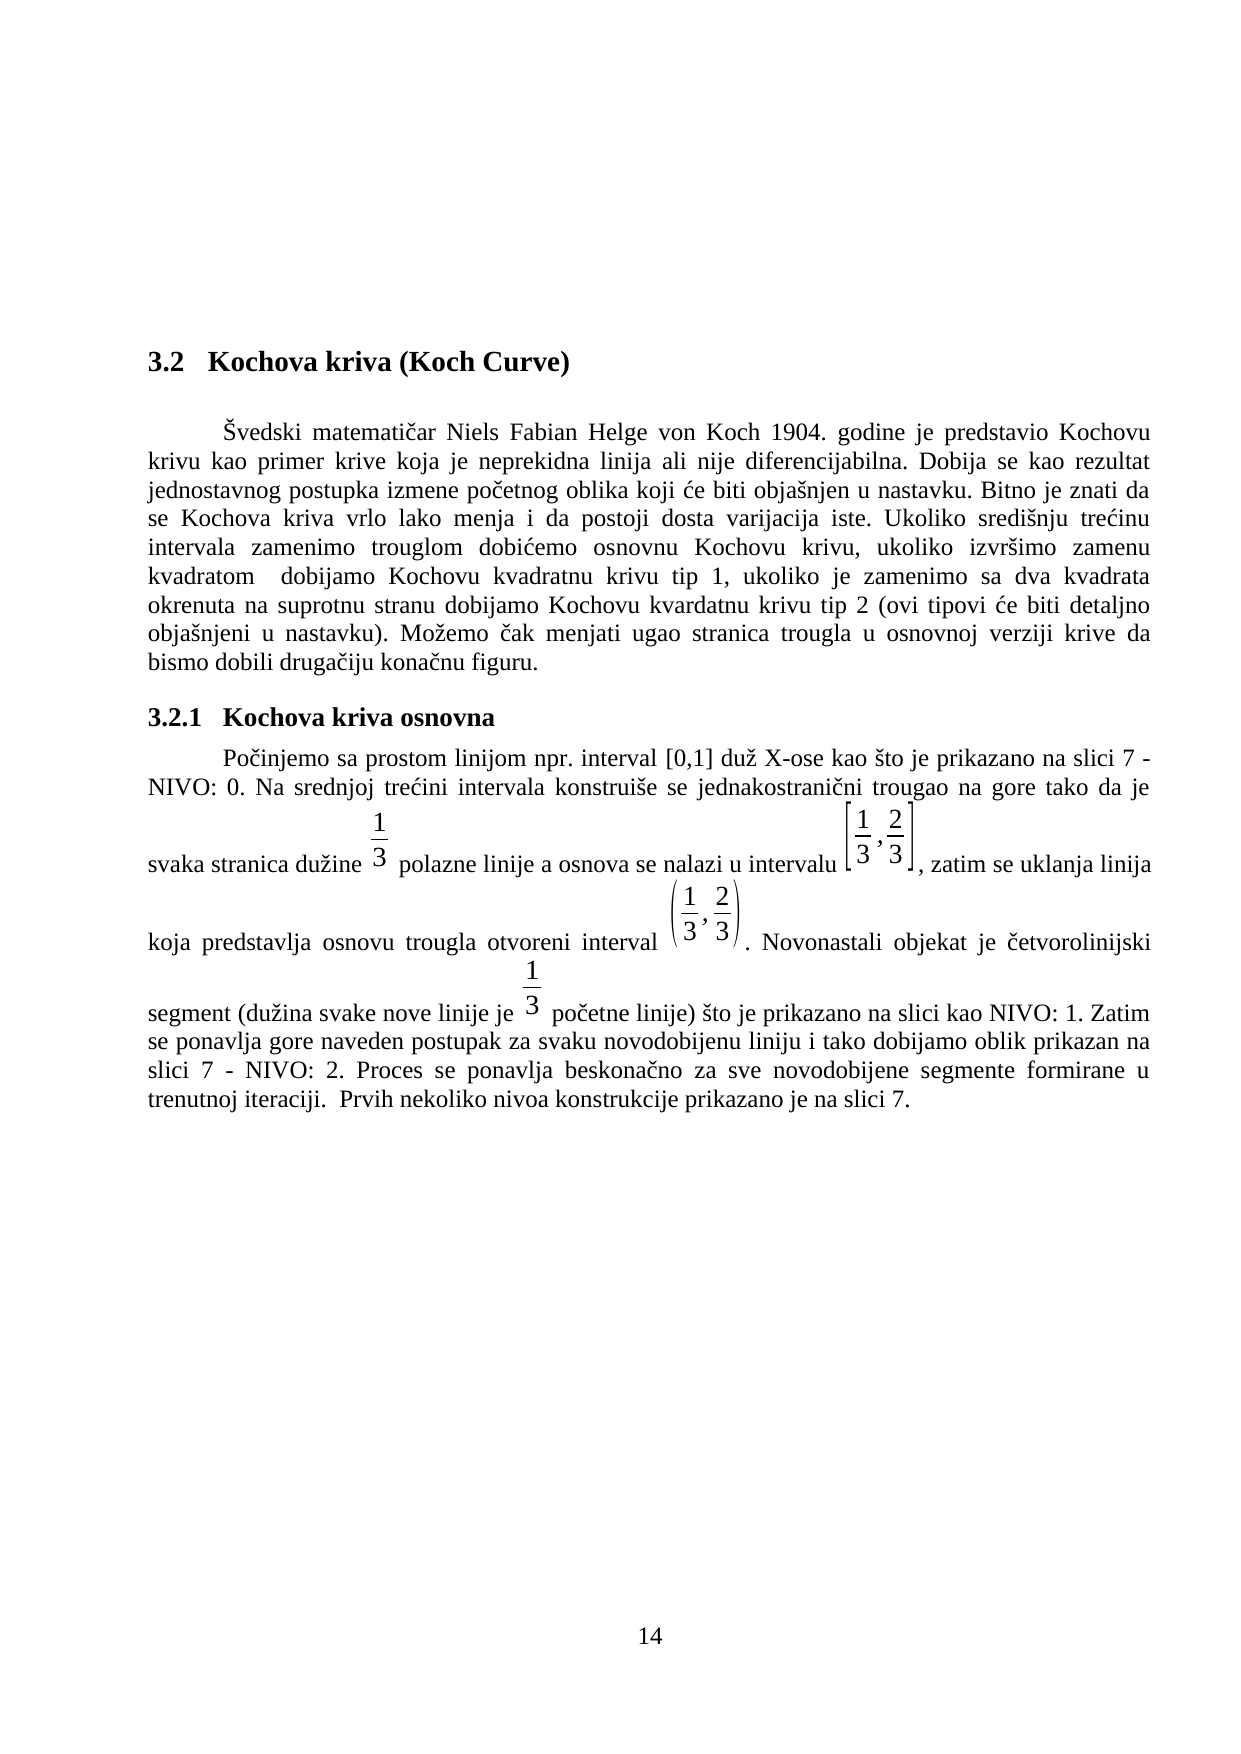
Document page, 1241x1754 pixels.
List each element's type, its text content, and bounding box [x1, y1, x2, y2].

text Švedski matematičar Niels Fabian Helge von Koch 1904. godine je predstavio Kochovu krivu kao primer krive koja je neprekidna linija ali nije diferencijabilna. Dobija se kao rezultat jednostavnog postupka izmene početnog oblika koji će biti objašnjen u nastavku. Bitno je znati da se Kochova kriva vrlo lako menja i da postoji dosta varijacija iste. Ukoliko središnju trećinu intervala zamenimo trouglom dobićemo osnovnu Kochovu krivu, ukoliko izvršimo zamenu kvadratom dobijamo Kochovu kvadratnu krivu tip 1, ukoliko je zamenimo sa dva kvadrata okrenuta na suprotnu stranu dobijamo Kochovu kvardatnu krivu tip 2 (ovi tipovi će biti detaljno objašnjeni u nastavku). Možemo čak menjati ugao stranica trougla u osnovnoj verziji krive da bismo dobili drugačiju konačnu figuru. [148, 417, 1152, 676]
subtitle Kochova kriva (Koch Curve) [148, 344, 1152, 377]
text Počinjemo sa prostom linijom npr. interval [0,1] duž X-ose kao što je prikazano na slici 7 -NIVO: 0. Na srednjoj trećini intervala konstruiše se jednakostranični trougao na gore tako da je svaka stranica dužine polazne linije a osnova se nalazi u intervalu , zatim se uklanja linija koja predstavlja osnovu trougla otvoreni interval . Novonastali objekat je četvorolinijski segment (dužina svake nove linije je početne linije) što je prikazano na slici kao NIVO: 1. Zatim se ponavlja gore naveden postupak za svaku novodobijenu liniju i tako dobijamo oblik prikazan na slici 7 - NIVO: 2. Proces se ponavlja beskonačno za sve novodobijene segmente formirane u trenutnoj iteraciji. Prvih nekoliko nivoa konstrukcije prikazano je na slici 7. [148, 743, 1152, 1113]
subtitle Kochova kriva osnovna [148, 701, 1152, 732]
